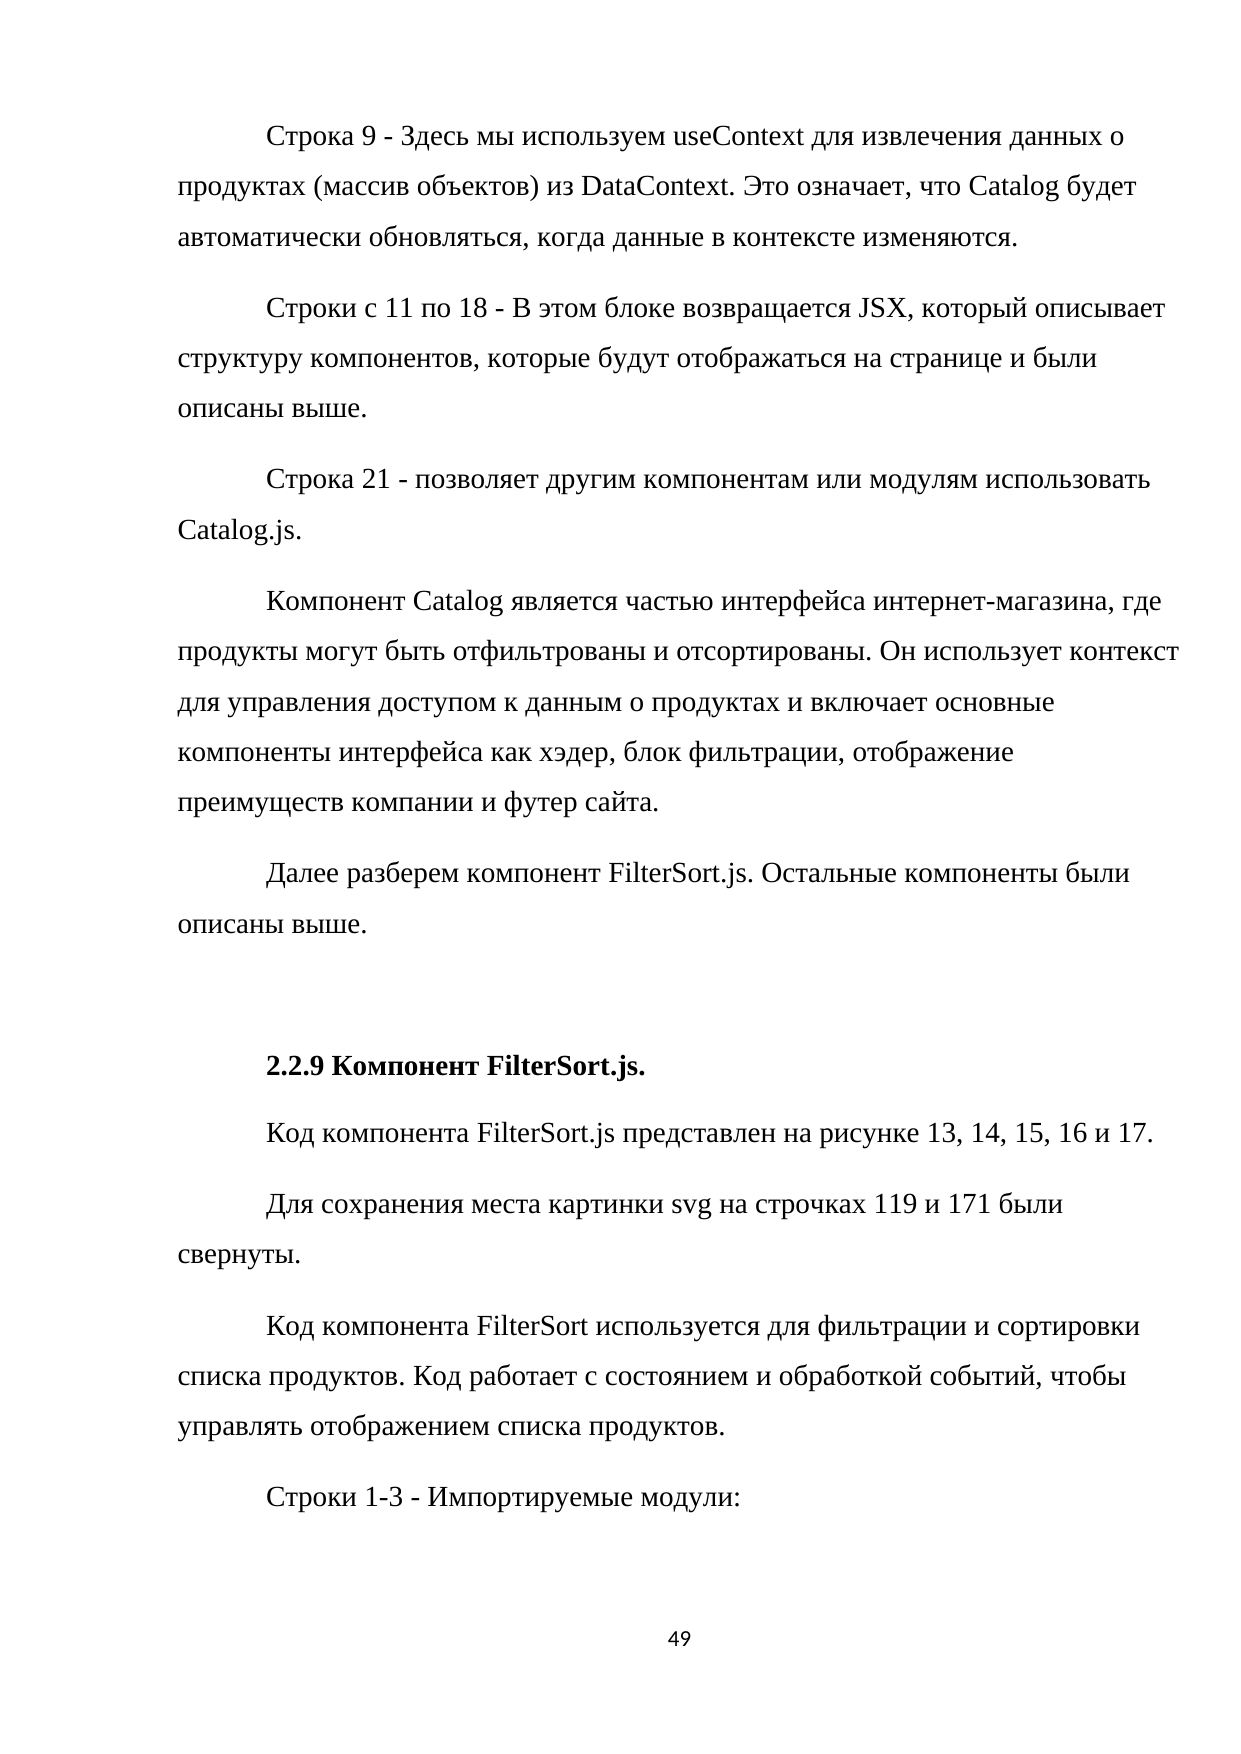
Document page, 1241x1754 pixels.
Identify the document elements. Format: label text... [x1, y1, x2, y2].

text Строка 9 - Здесь мы используем useContext для извлечения данных о продуктах (массив объектов) из DataContext. Это означает, что Catalog будет автоматически обновляться, когда данные в контексте изменяются. [177, 118, 1181, 252]
text Код компонента FilterSort используется для фильтрации и сортировки списка продуктов. Код работает с состоянием и обработкой событий, чтобы управлять отображением списка продуктов. [177, 1308, 1181, 1442]
text Далее разберем компонент FilterSort.js. Остальные компоненты были описаны выше. [177, 856, 1181, 939]
text Код компонента FilterSort.js представлен на рисунке 13, 14, 15, 16 и 17. [177, 1115, 1181, 1149]
subtitle 2.2.9 Компонент FilterSort.js. [177, 1048, 1181, 1082]
text Компонент Catalog является частью интерфейса интернет-магазина, где продукты могут быть отфильтрованы и отсортированы. Он использует контекст для управления доступом к данным о продуктах и включает основные компоненты интерфейса как хэдер, блок фильтрации, отображение преимуществ компании и футер сайта. [177, 583, 1181, 818]
text Строка 21 - позволяет другим компонентам или модулям использовать Catalog.js. [177, 462, 1181, 546]
text Строки 1-3 - Импортируемые модули: [177, 1479, 1181, 1513]
text Для сохранения места картинки svg на строчках 119 и 171 были свернуты. [177, 1186, 1181, 1270]
text Строки с 11 по 18 - В этом блоке возвращается JSX, который описывает структуру компонентов, которые будут отображаться на странице и были описаны выше. [177, 290, 1181, 424]
